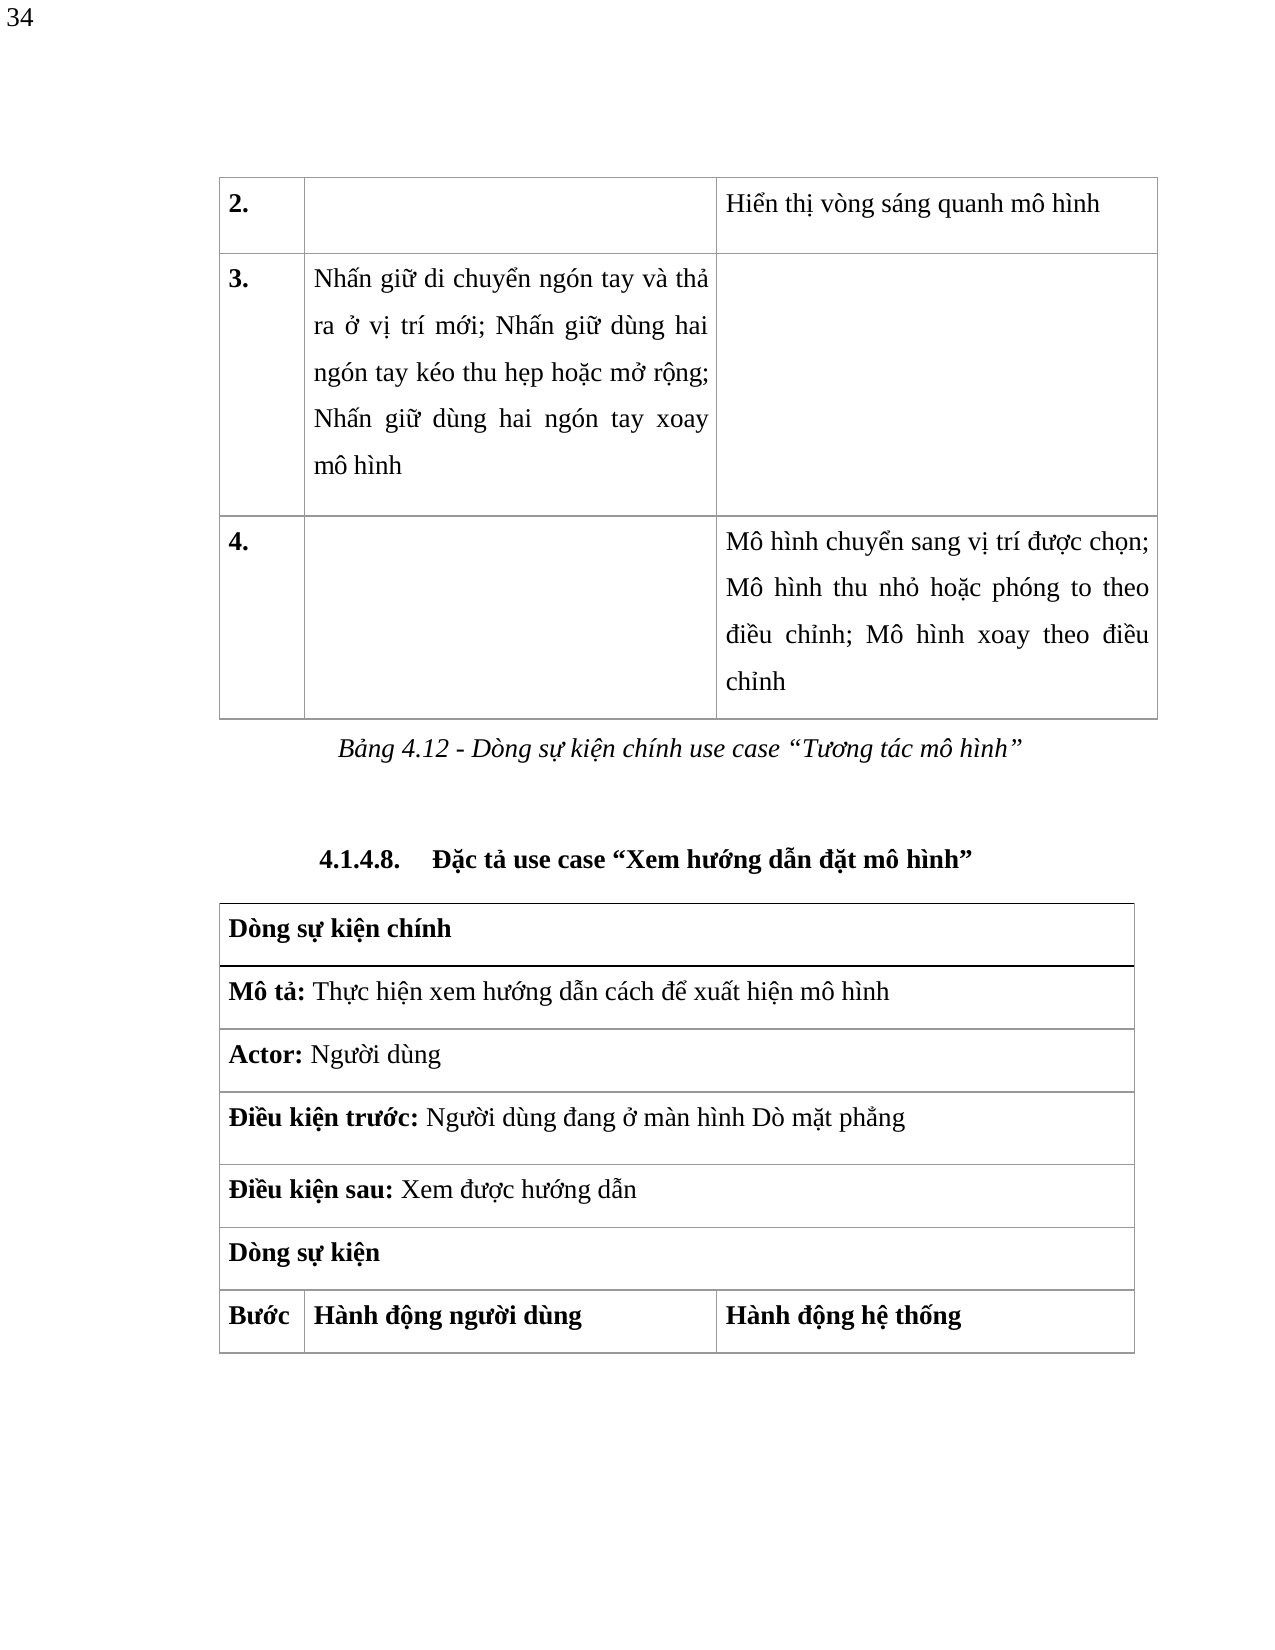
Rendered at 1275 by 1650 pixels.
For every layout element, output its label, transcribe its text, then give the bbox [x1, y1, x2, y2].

table_cell Hành động hệ thống [717, 1291, 1134, 1352]
table_cell [305, 517, 716, 718]
table_cell 3. [220, 254, 304, 515]
table_header Dòng sự kiện chính [220, 904, 1134, 965]
table_cell 4. [220, 517, 304, 718]
table_cell Nhấn giữ di chuyển ngón tay và thả ra ở vị trí mới; Nhấn giữ dùng hai ngón tay kéo thu hẹp hoặc mở rộng; Nhấn giữ dùng hai ngón tay xoay mô hình [305, 254, 716, 515]
table_cell Mô hình chuyển sang vị trí được chọn; Mô hình thu nhỏ hoặc phóng to theo điều chỉnh; Mô hình xoay theo điều chỉnh [717, 517, 1157, 718]
table_header Hiển thị vòng sáng quanh mô hình [717, 178, 1157, 252]
subtitle Đặc tả use case “Xem hướng dẫn đặt mô hình” [319, 843, 1219, 874]
table_cell Hành động người dùng [305, 1291, 716, 1352]
table_cell Điều kiện sau: Xem được hướng dẫn [220, 1165, 1134, 1226]
table_cell [717, 254, 1157, 515]
table_header 2. [220, 178, 304, 252]
table_header [305, 178, 716, 252]
table_cell Mô tả: Thực hiện xem hướng dẫn cách để xuất hiện mô hình [220, 967, 1134, 1028]
table_cell Dòng sự kiện [220, 1228, 1134, 1289]
table_cell Actor: Người dùng [220, 1030, 1134, 1091]
text Bảng 4.12 - Dòng sự kiện chính use case “Tương tác mô hình” [179, 732, 1184, 763]
table_cell Bước [220, 1291, 304, 1352]
table_cell Điều kiện trước: Người dùng đang ở màn hình Dò mặt phẳng [220, 1093, 1134, 1164]
